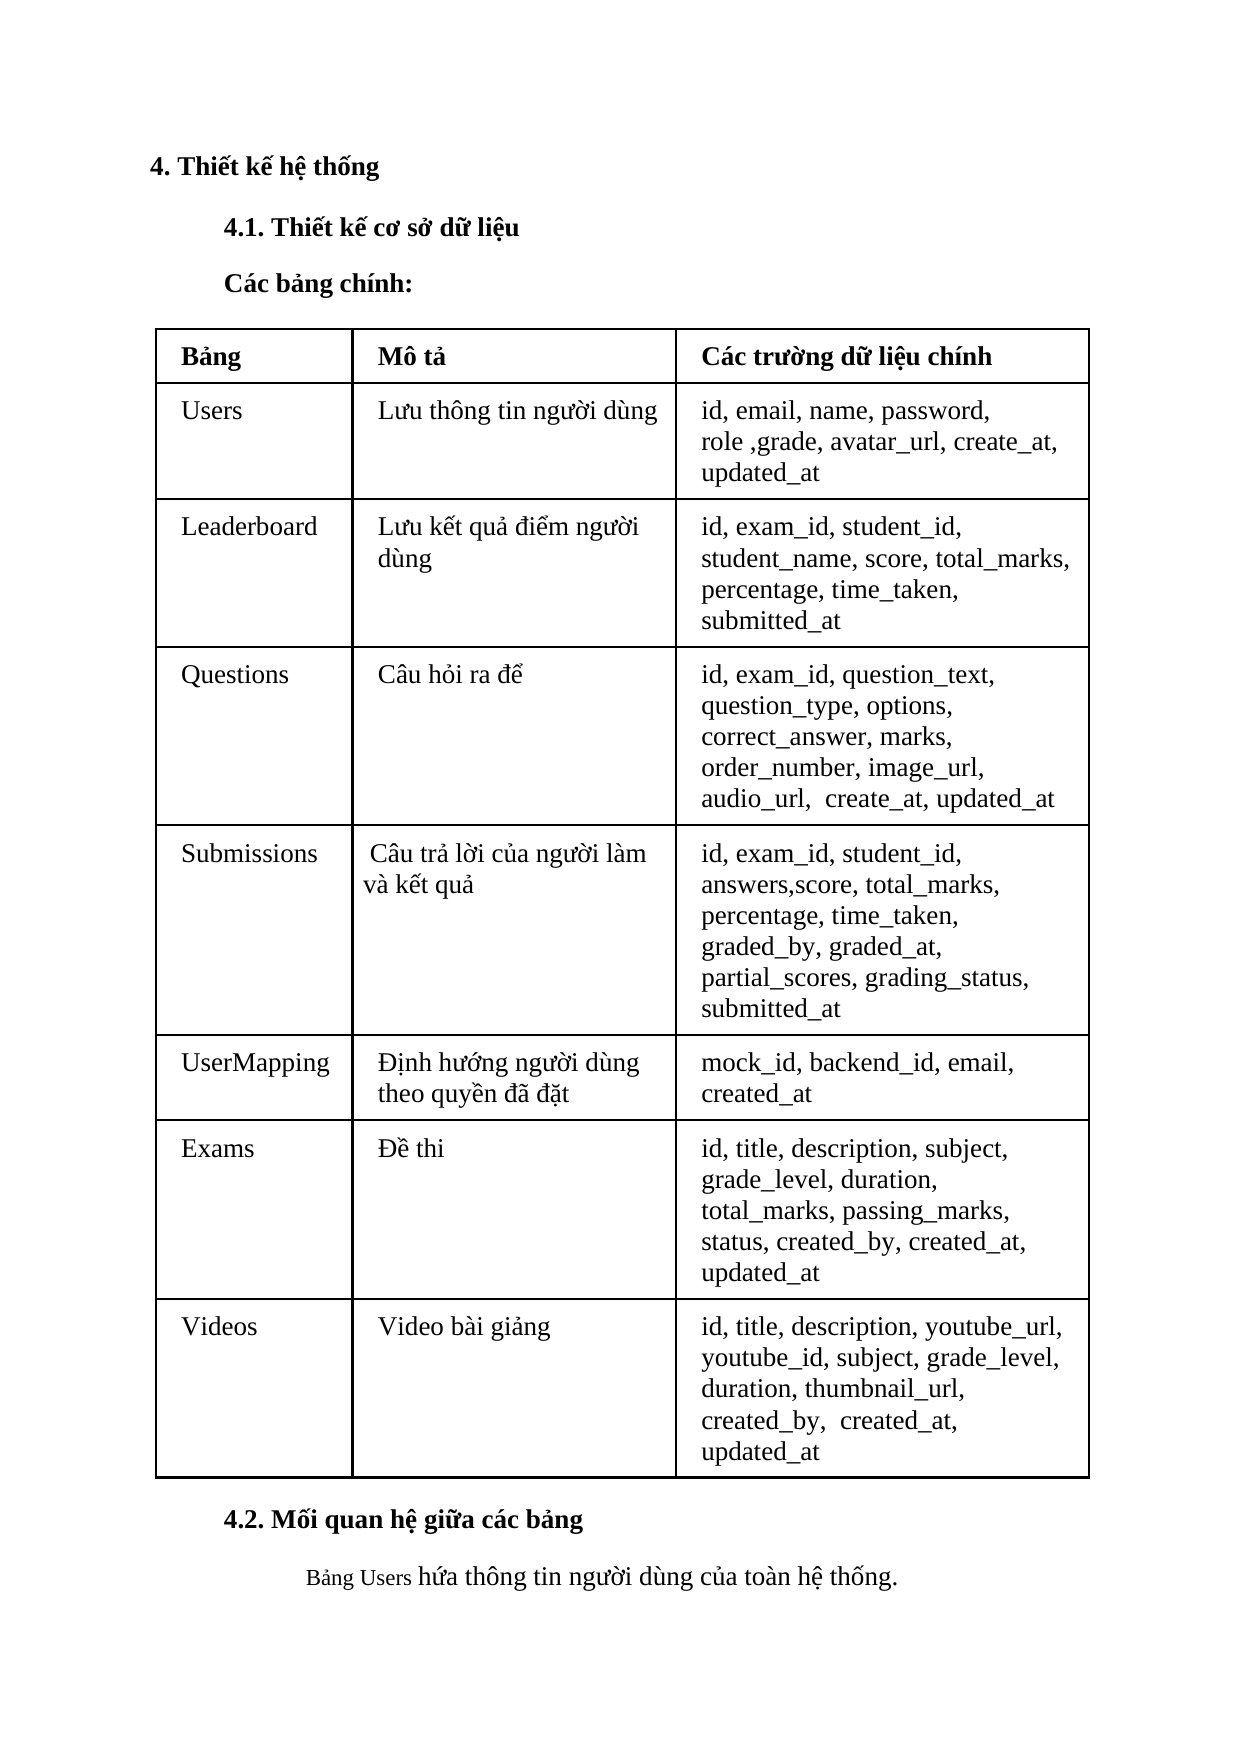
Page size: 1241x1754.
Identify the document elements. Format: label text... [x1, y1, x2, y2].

table_cell Lưu kết quả điểm người dùng [354, 500, 675, 646]
table_cell Đề thi [354, 1121, 675, 1298]
table_cell id, email, name, password, role ,grade, avatar_url, create_at, updated_at [677, 384, 1088, 498]
table_cell Câu trả lời của người làm và kết quả [354, 826, 675, 1034]
table_cell UserMapping [157, 1036, 351, 1119]
table_cell Submissions [157, 826, 351, 1034]
table_cell id, exam_id, student_id, answers,score, total_marks, percentage, time_taken, graded_by, graded_at, partial_scores, grading_status, submitted_at [677, 826, 1088, 1034]
table_cell id, title, description, subject, grade_level, duration, total_marks, passing_marks, status, created_by, created_at, updated_at [677, 1121, 1088, 1298]
table_cell mock_id, backend_id, email, created_at [677, 1036, 1088, 1119]
table_cell Questions [157, 648, 351, 824]
text Bảng Users hứa thông tin người dùng của toàn hệ thống. [300, 1560, 1153, 1591]
table_cell Exams [157, 1121, 351, 1298]
table_cell id, title, description, youtube_url, youtube_id, subject, grade_level, duration, thumbnail_url, created_by, created_at, updated_at [677, 1300, 1088, 1476]
table_header Mô tả [354, 330, 675, 382]
table_cell Videos [157, 1300, 351, 1476]
table_cell Video bài giảng [354, 1300, 675, 1476]
table_cell Leaderboard [157, 500, 351, 646]
table_header Các trường dữ liệu chính [677, 330, 1088, 382]
table_cell id, exam_id, question_text, question_type, options, correct_answer, marks, order_number, image_url, audio_url, create_at, updated_at [677, 648, 1088, 824]
table_cell id, exam_id, student_id, student_name, score, total_marks, percentage, time_taken, submitted_at [677, 500, 1088, 646]
table_cell Users [157, 384, 351, 498]
subtitle 4.2. Mối quan hệ giữa các bảng [224, 1503, 1153, 1535]
table_header Bảng [157, 330, 351, 382]
text Các bảng chính: [224, 267, 1153, 298]
subtitle 4. Thiết kế hệ thống [150, 150, 1153, 181]
subtitle 4.1. Thiết kế cơ sở dữ liệu [224, 211, 1153, 242]
table_cell Định hướng người dùng theo quyền đã đặt [354, 1036, 675, 1119]
table_cell Câu hỏi ra để [354, 648, 675, 824]
table_cell Lưu thông tin người dùng [354, 384, 675, 498]
